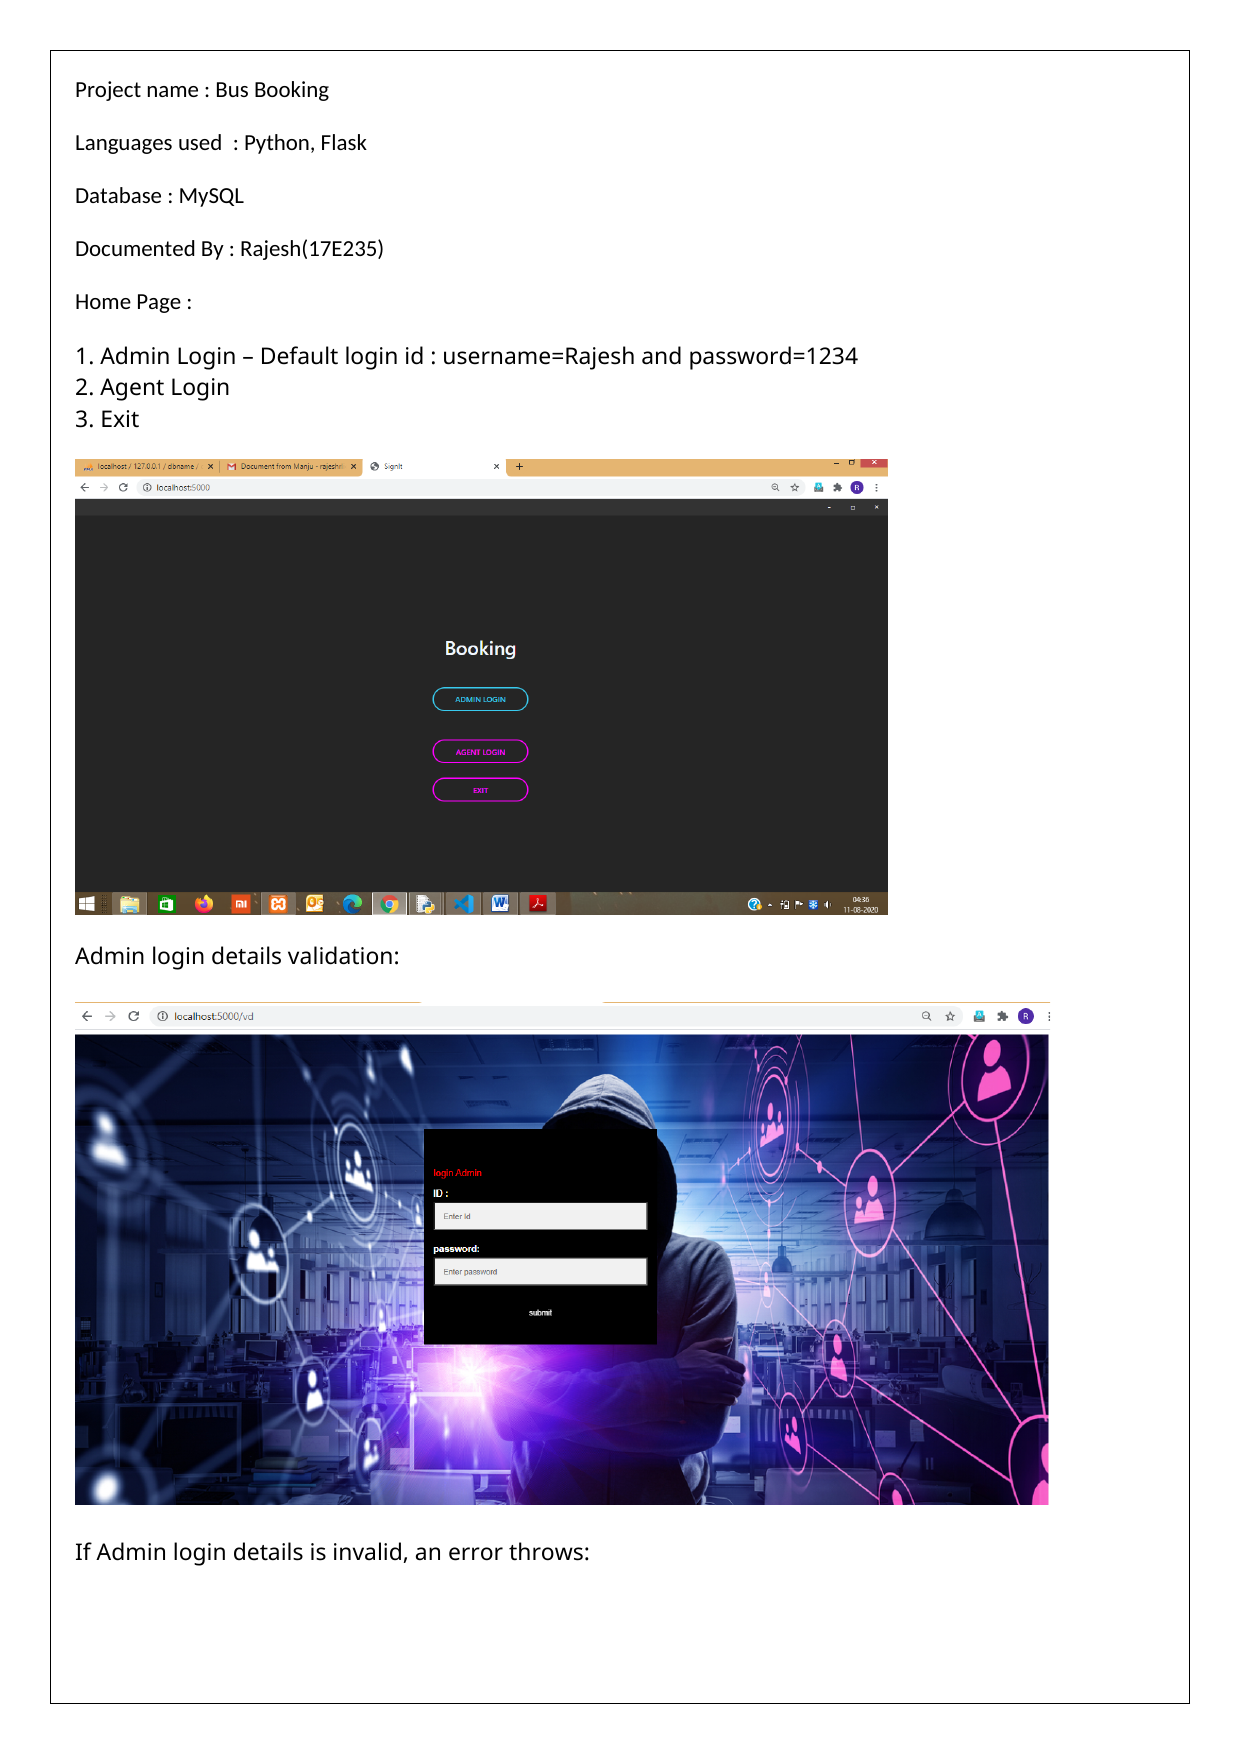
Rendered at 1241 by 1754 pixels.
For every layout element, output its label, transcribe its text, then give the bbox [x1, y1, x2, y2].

text 1. Admin Login – Default login id : username=Rajesh and password=1234 [75, 340, 1165, 371]
picture [75, 1002, 1050, 1505]
text 3. Exit [75, 403, 1165, 434]
text 2. Agent Login [75, 371, 1165, 403]
text Database : MySQL [75, 181, 1165, 209]
text If Admin login details is invalid, an error throws: [75, 1536, 1165, 1567]
text Admin login details validation: [75, 940, 1165, 971]
text Languages used : Python, Flask [75, 128, 1165, 156]
picture [75, 459, 888, 915]
text Documented By : Rajesh(17E235) [75, 234, 1165, 262]
text Home Page : [75, 287, 1165, 315]
text Project name : Bus Booking [75, 75, 1165, 103]
